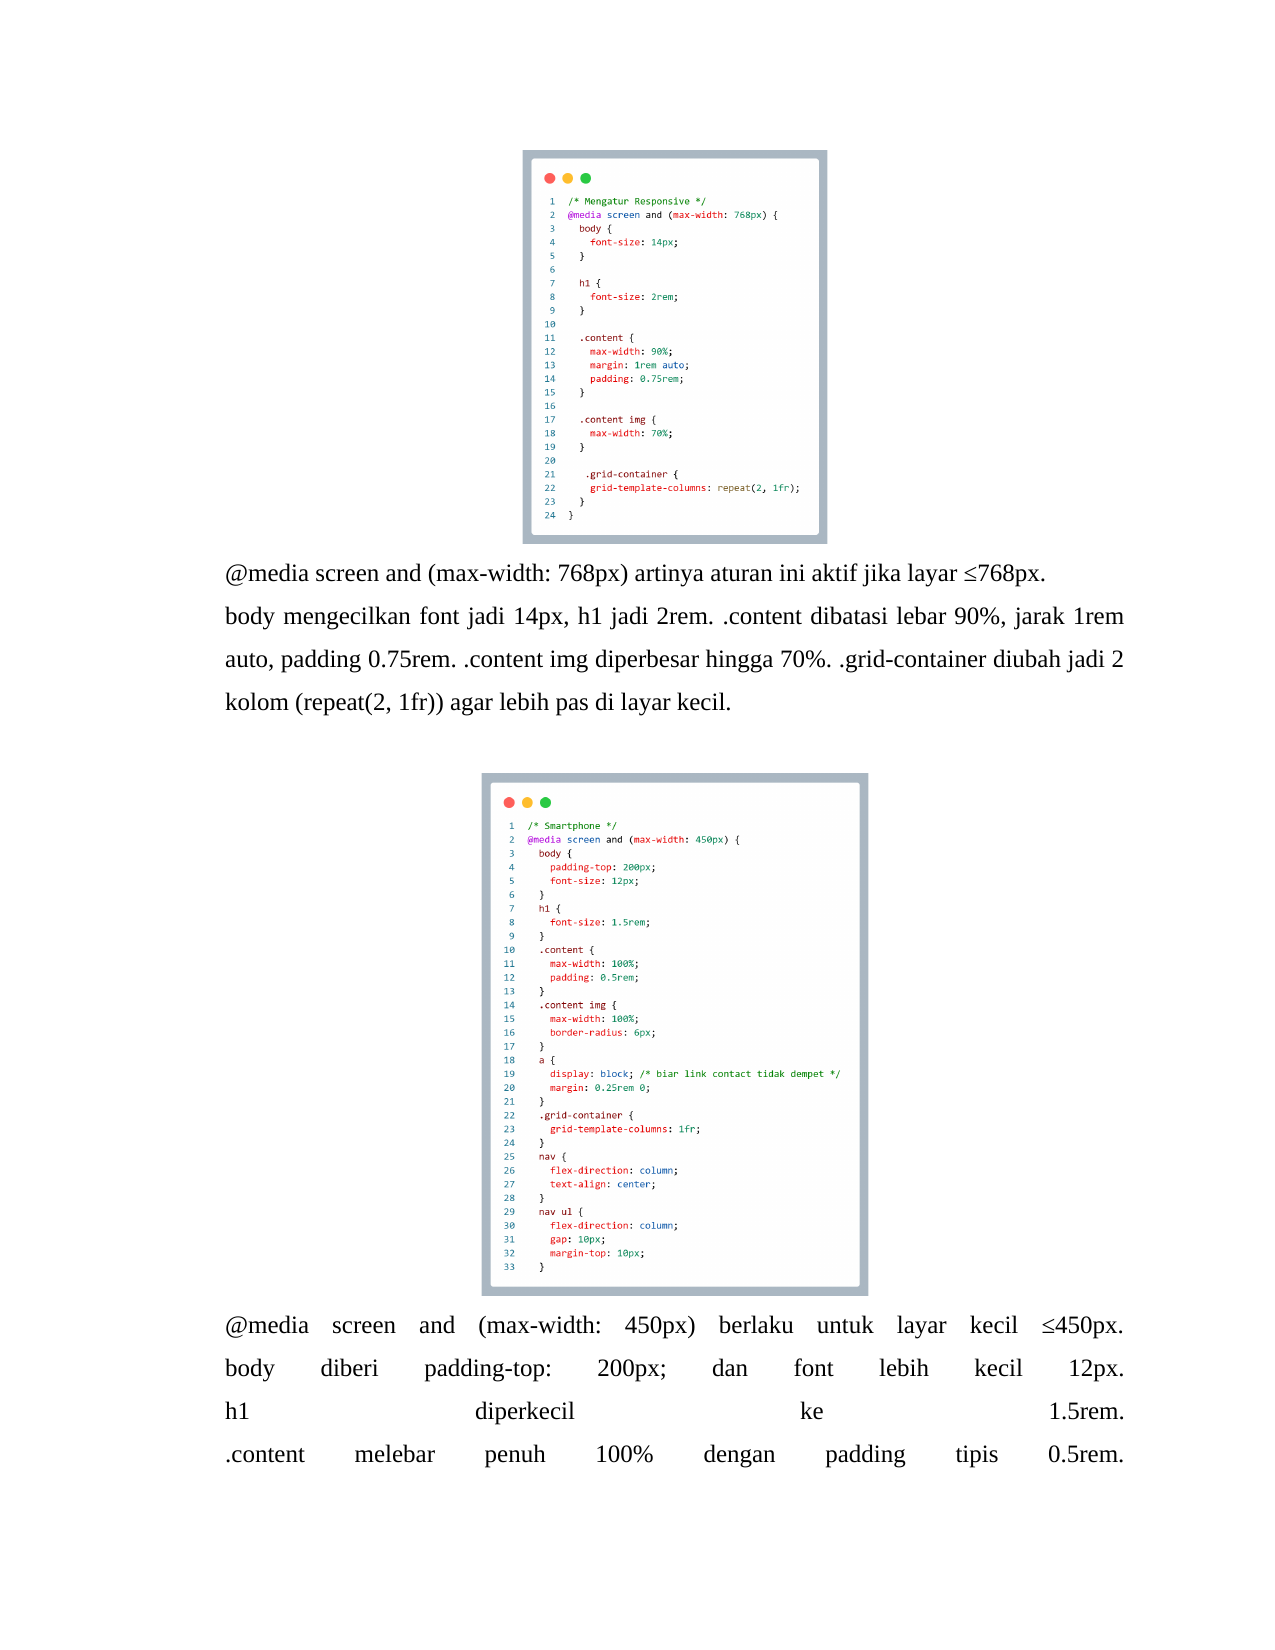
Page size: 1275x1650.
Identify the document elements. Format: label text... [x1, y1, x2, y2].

text @media screen and (max-width: 768px) artinya aturan ini aktif jika layar ≤768px. [225, 558, 1125, 587]
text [225, 1310, 1125, 1468]
picture [481, 773, 869, 1296]
picture [522, 150, 828, 544]
text body mengecilkan font jadi 14px, h1 jadi 2rem. .content dibatasi lebar 90%, jarak 1rem auto, padding 0.75rem. .content img diperbesar hingga 70%. .grid-container diubah jadi 2 kolom (repeat(2, 1fr)) agar lebih pas di layar kecil. [225, 601, 1125, 716]
